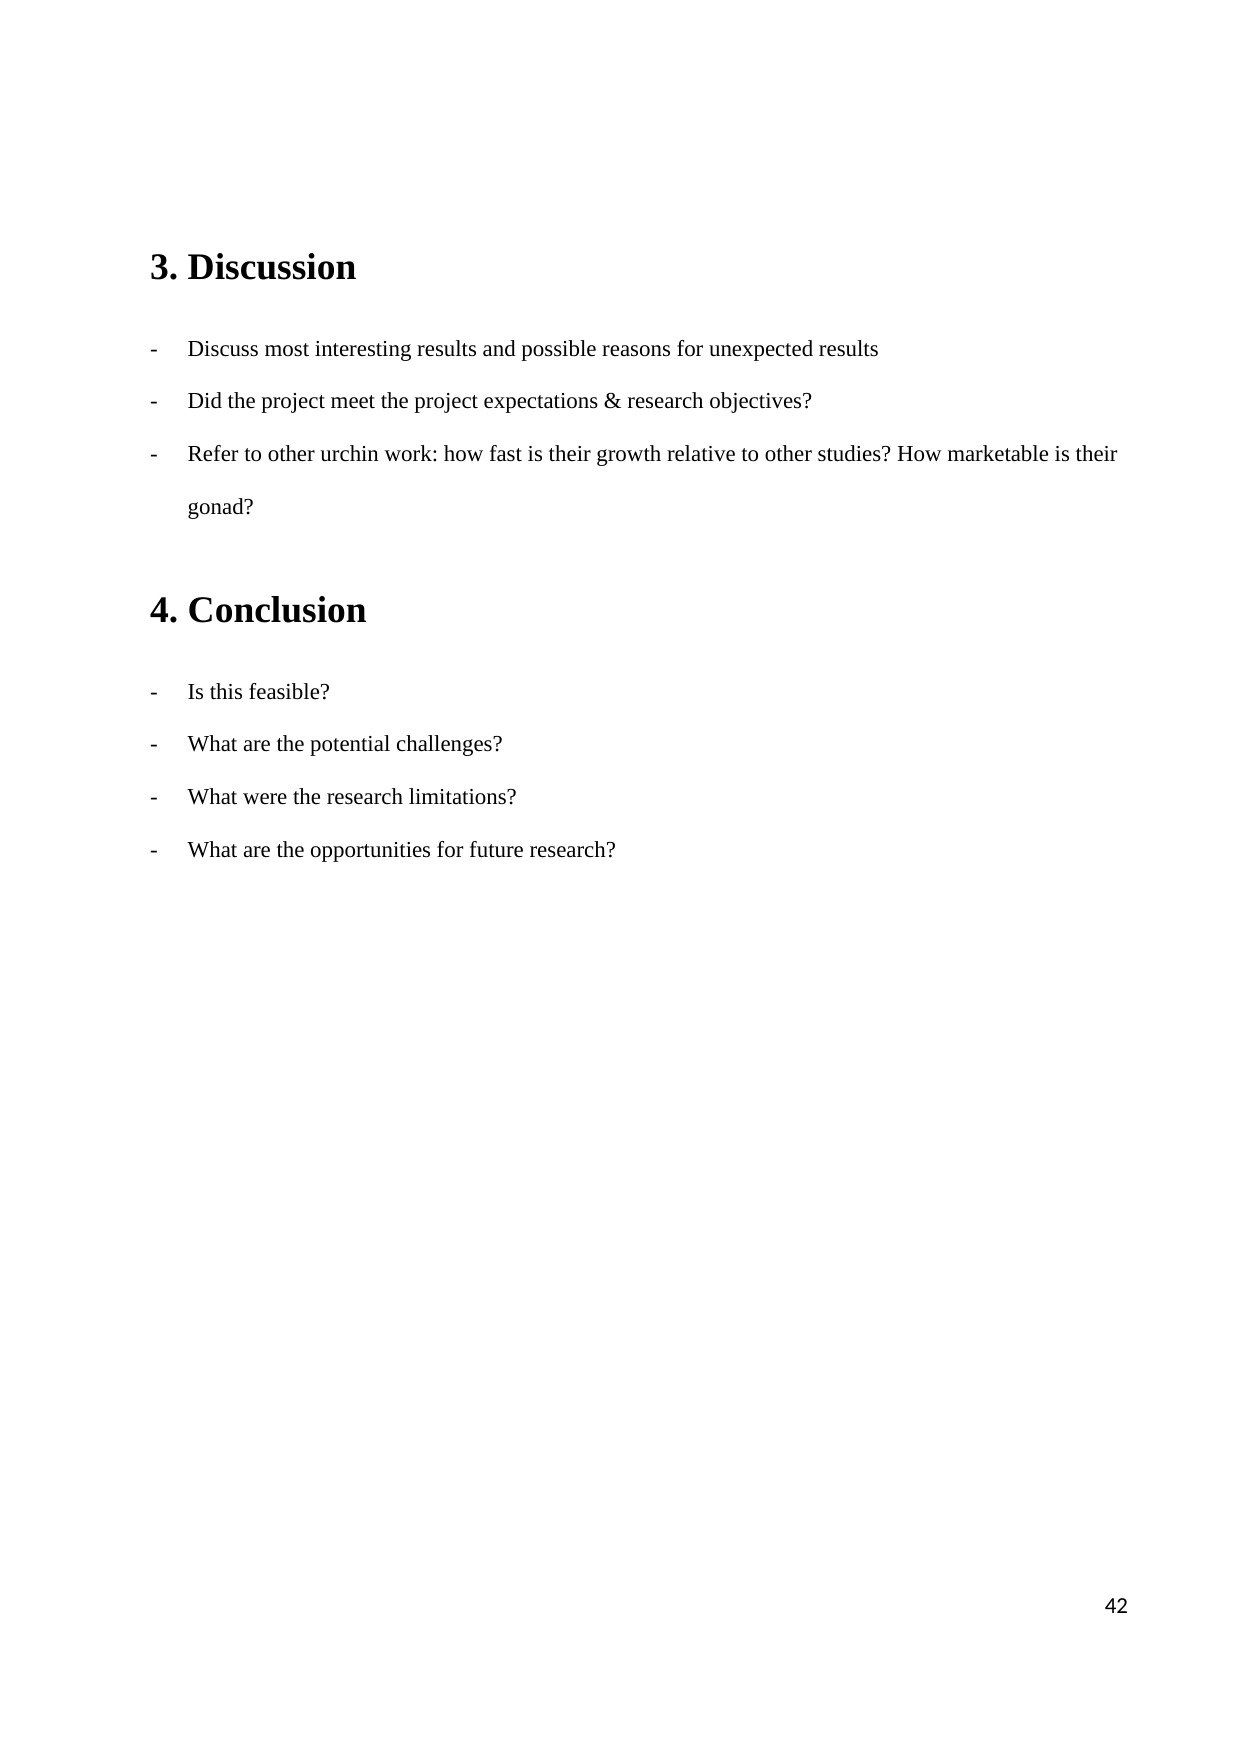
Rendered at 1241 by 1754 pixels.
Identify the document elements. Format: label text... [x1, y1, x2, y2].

list What were the research limitations? [150, 783, 1128, 809]
list Refer to other urchin work: how fast is their growth relative to other studies? How marketable is their gonad? [150, 440, 1128, 519]
list What are the potential challenges? [150, 730, 1128, 757]
list What are the opportunities for future research? [150, 836, 1128, 862]
list Discuss most interesting results and possible reasons for unexpected results [150, 335, 1128, 361]
list Did the project meet the project expectations & research objectives? [150, 387, 1128, 414]
subtitle Discussion [150, 244, 1128, 287]
subtitle Conclusion [150, 587, 1128, 630]
list Is this feasible? [150, 678, 1128, 704]
